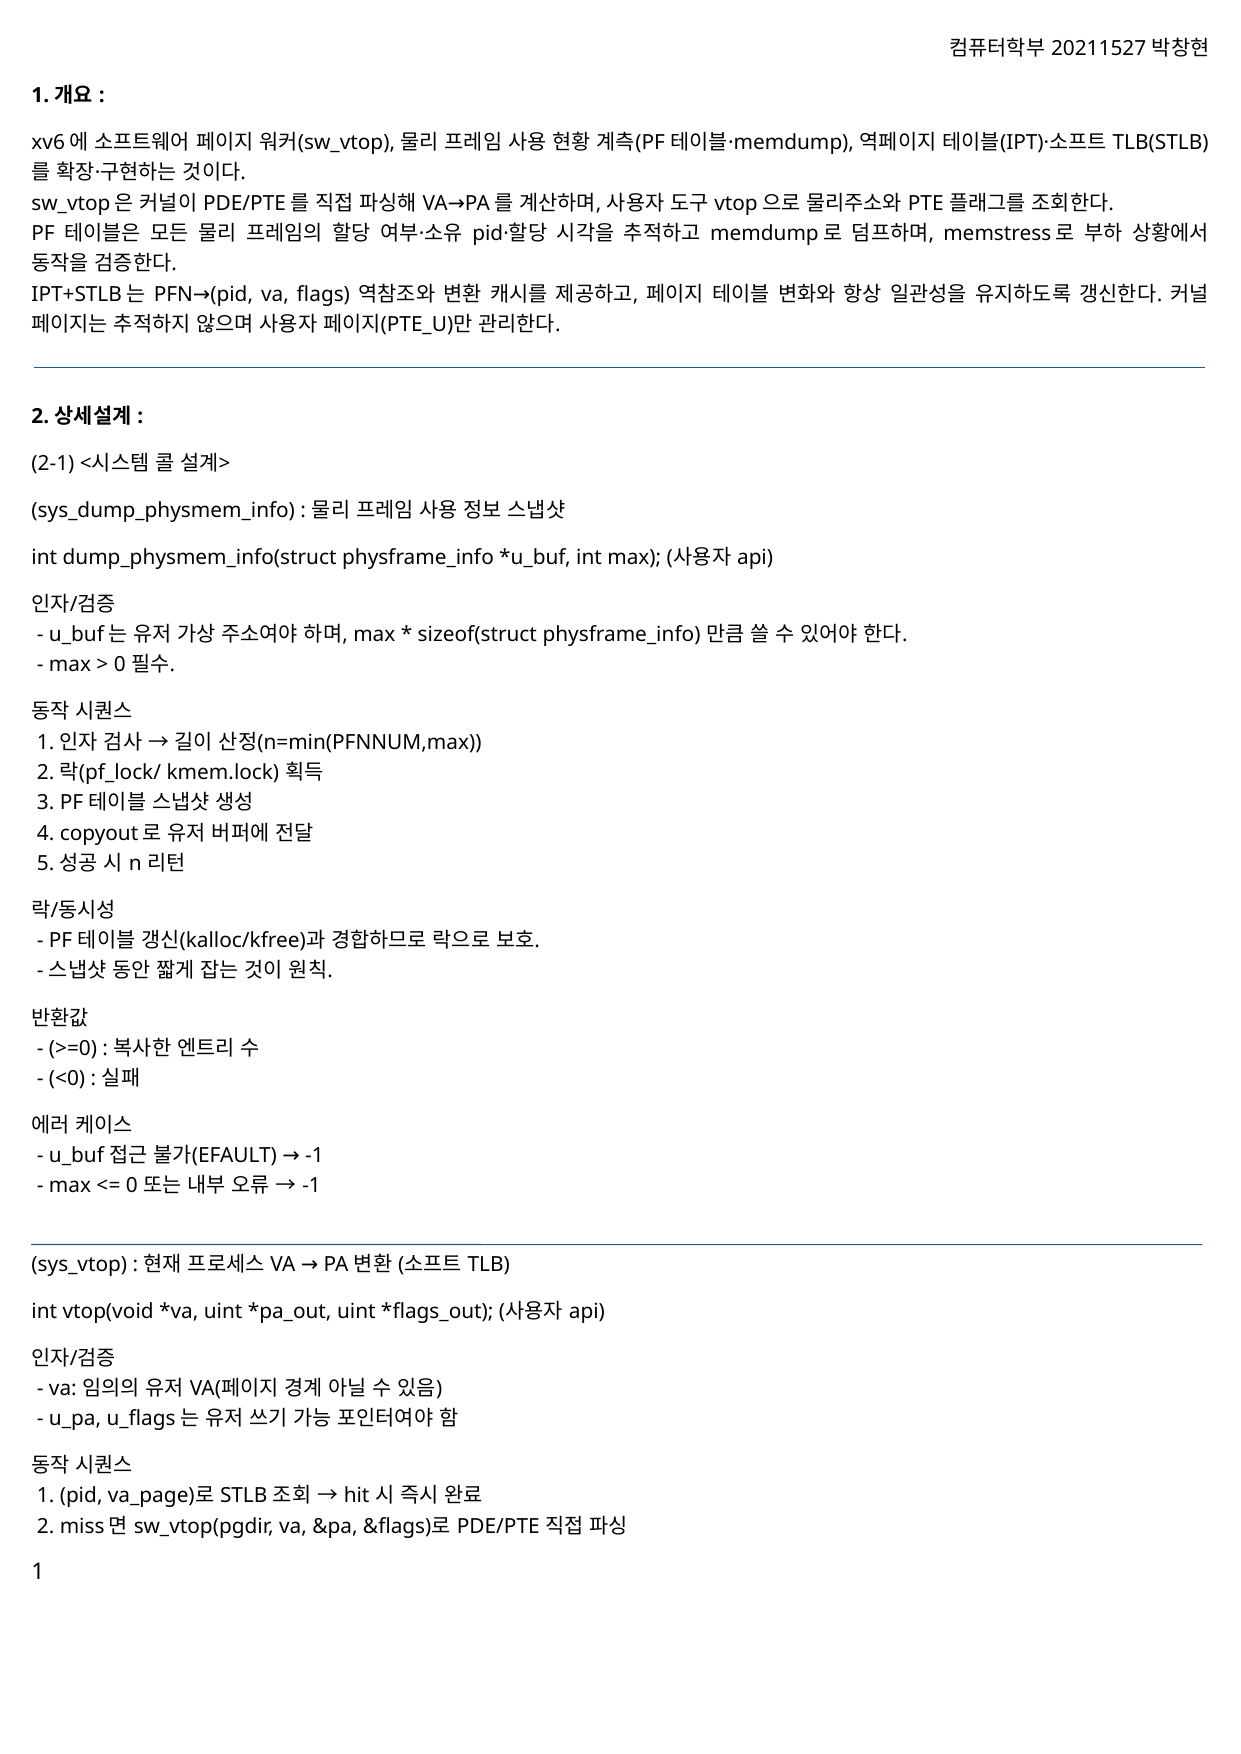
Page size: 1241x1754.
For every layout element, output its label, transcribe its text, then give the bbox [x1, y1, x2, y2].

text (sys_vtop) : 현재 프로세스 VA → PA 변환 (소프트 TLB) [31, 1247, 1209, 1277]
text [31, 1448, 1209, 1539]
text 락/동시성 - PF 테이블 갱신(kalloc/kfree)과 경합하므로 락으로 보호. - 스냅샷 동안 짧게 잡는 것이 원칙. [31, 893, 1209, 984]
text (sys_dump_physmem_info) : 물리 프레임 사용 정보 스냅샷 [31, 493, 1209, 523]
text 컴퓨터학부 20211527 박창현 [31, 31, 1209, 62]
text int vtop(void *va, uint *pa_out, uint *flags_out); (사용자 api) [31, 1294, 1209, 1324]
text 인자/검증 - u_buf는 유저 가상 주소여야 하며, max * sizeof(struct physframe_info) 만큼 쓸 수 있어야 한다. - max > 0 필수. [31, 587, 1209, 678]
text 동작 시퀀스 1. 인자 검사 → 길이 산정(n=min(PFNNUM,max)) 2. 락(pf_lock/ kmem.lock) 획득 3. PF 테이블 스냅샷 생성 4. copyout로 유저 버퍼에 전달 5. 성공 시 n 리턴 [31, 695, 1209, 876]
text int dump_physmem_info(struct physframe_info *u_buf, int max); (사용자 api) [31, 540, 1209, 570]
text 에러 케이스 - u_buf 접근 불가(EFAULT) → -1 - max <= 0 또는 내부 오류 → -1 [31, 1108, 1209, 1230]
text (2-1) <시스템 콜 설계> [31, 446, 1209, 476]
text 2. 상세설계 : [31, 399, 1209, 429]
text 인자/검증 - va: 임의의 유저 VA(페이지 경계 아닐 수 있음) - u_pa, u_flags는 유저 쓰기 가능 포인터여야 함 [31, 1341, 1209, 1432]
text xv6에 소프트웨어 페이지 워커(sw_vtop), 물리 프레임 사용 현황 계측(PF 테이블·memdump), 역페이지 테이블(IPT)·소프트 TLB(STLB)를 확장·구현하는 것이다. sw_vtop은 커널이 PDE/PTE를 직접 파싱해 VA→PA를 계산하며, 사용자 도구 vtop으로 물리주소와 PTE 플래그를 조회한다. PF 테이블은 모든 물리 프레임의 할당 여부·소유 pid·할당 시각을 추적하고 memdump로 덤프하며, memstress로 부하 상황에서 동작을 검증한다. IPT+STLB는 PFN→(pid, va, flags) 역참조와 변환 캐시를 제공하고, 페이지 테이블 변화와 항상 일관성을 유지하도록 갱신한다. 커널 페이지는 추적하지 않으며 사용자 페이지(PTE_U)만 관리한다. [31, 125, 1209, 337]
text 반환값 - (>=0) : 복사한 엔트리 수 - (<0) : 실패 [31, 1001, 1209, 1092]
text 1. 개요 : [31, 78, 1209, 108]
